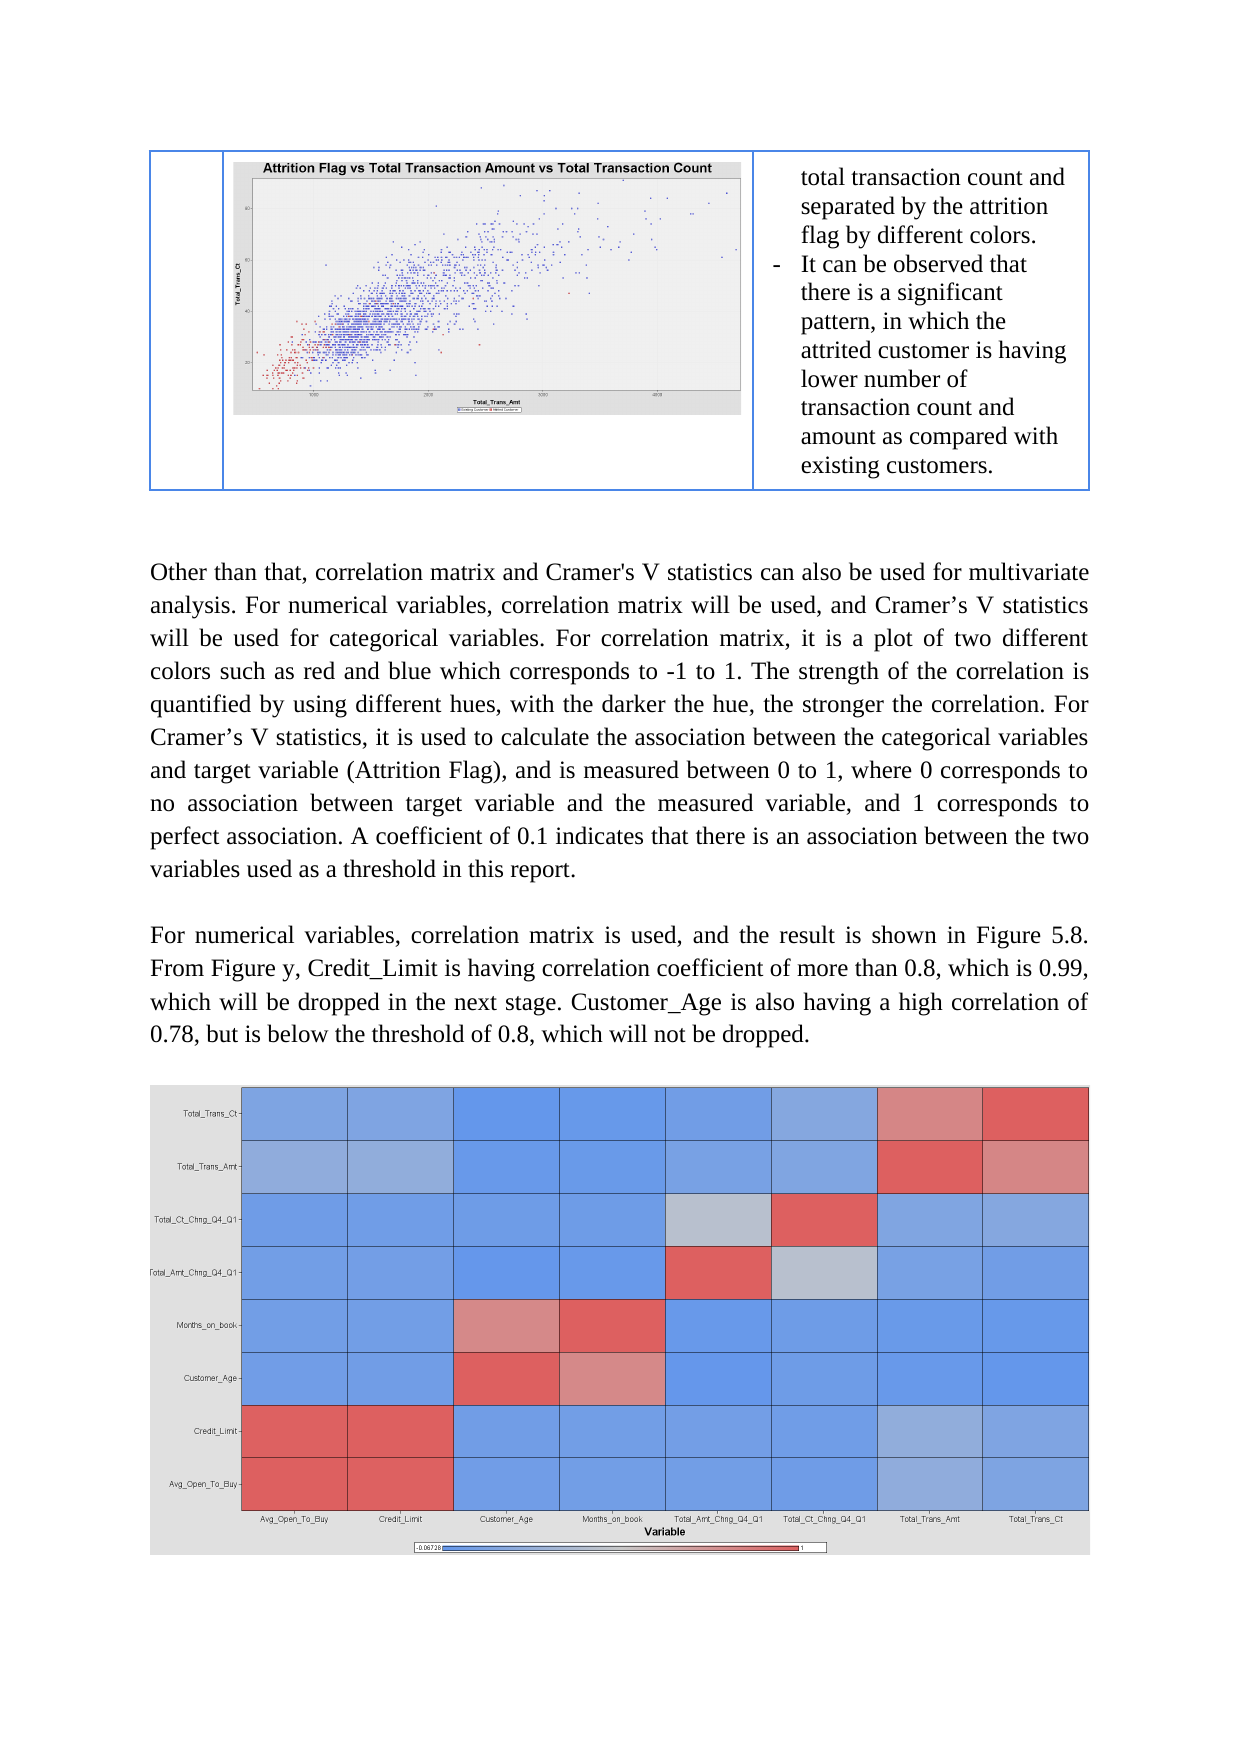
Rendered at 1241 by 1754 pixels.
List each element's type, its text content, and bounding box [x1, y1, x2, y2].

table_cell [224, 152, 752, 489]
picture [150, 1085, 1091, 1555]
picture [233, 162, 742, 415]
text For numerical variables, correlation matrix is used, and the result is shown in Figure 5.8. From Figure y, Credit_Limit is having correlation coefficient of more than 0.8, which is 0.99, which will be dropped in the next stage. Customer_Age is also having a high correlation of 0.78, but is below the threshold of 0.8, which will not be dropped. [150, 921, 1090, 1048]
table_cell 3 [151, 152, 222, 489]
text Other than that, correlation matrix and Cramer's V statistics can also be used for multivariate analysis. For numerical variables, correlation matrix will be used, and Cramer’s V statistics will be used for categorical variables. For correlation matrix, it is a plot of two different colors such as red and blue which corresponds to -1 to 1. The strength of the correlation is quantified by using different hues, with the darker the hue, the stronger the correlation. For Cramer’s V statistics, it is used to calculate the association between the categorical variables and target variable (Attrition Flag), and is measured between 0 to 1, where 0 corresponds to no association between target variable and the measured variable, and 1 corresponds to perfect association. A coefficient of 0.1 indicates that there is an association between the two variables used as a threshold in this report. [150, 557, 1090, 883]
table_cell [754, 152, 1088, 489]
